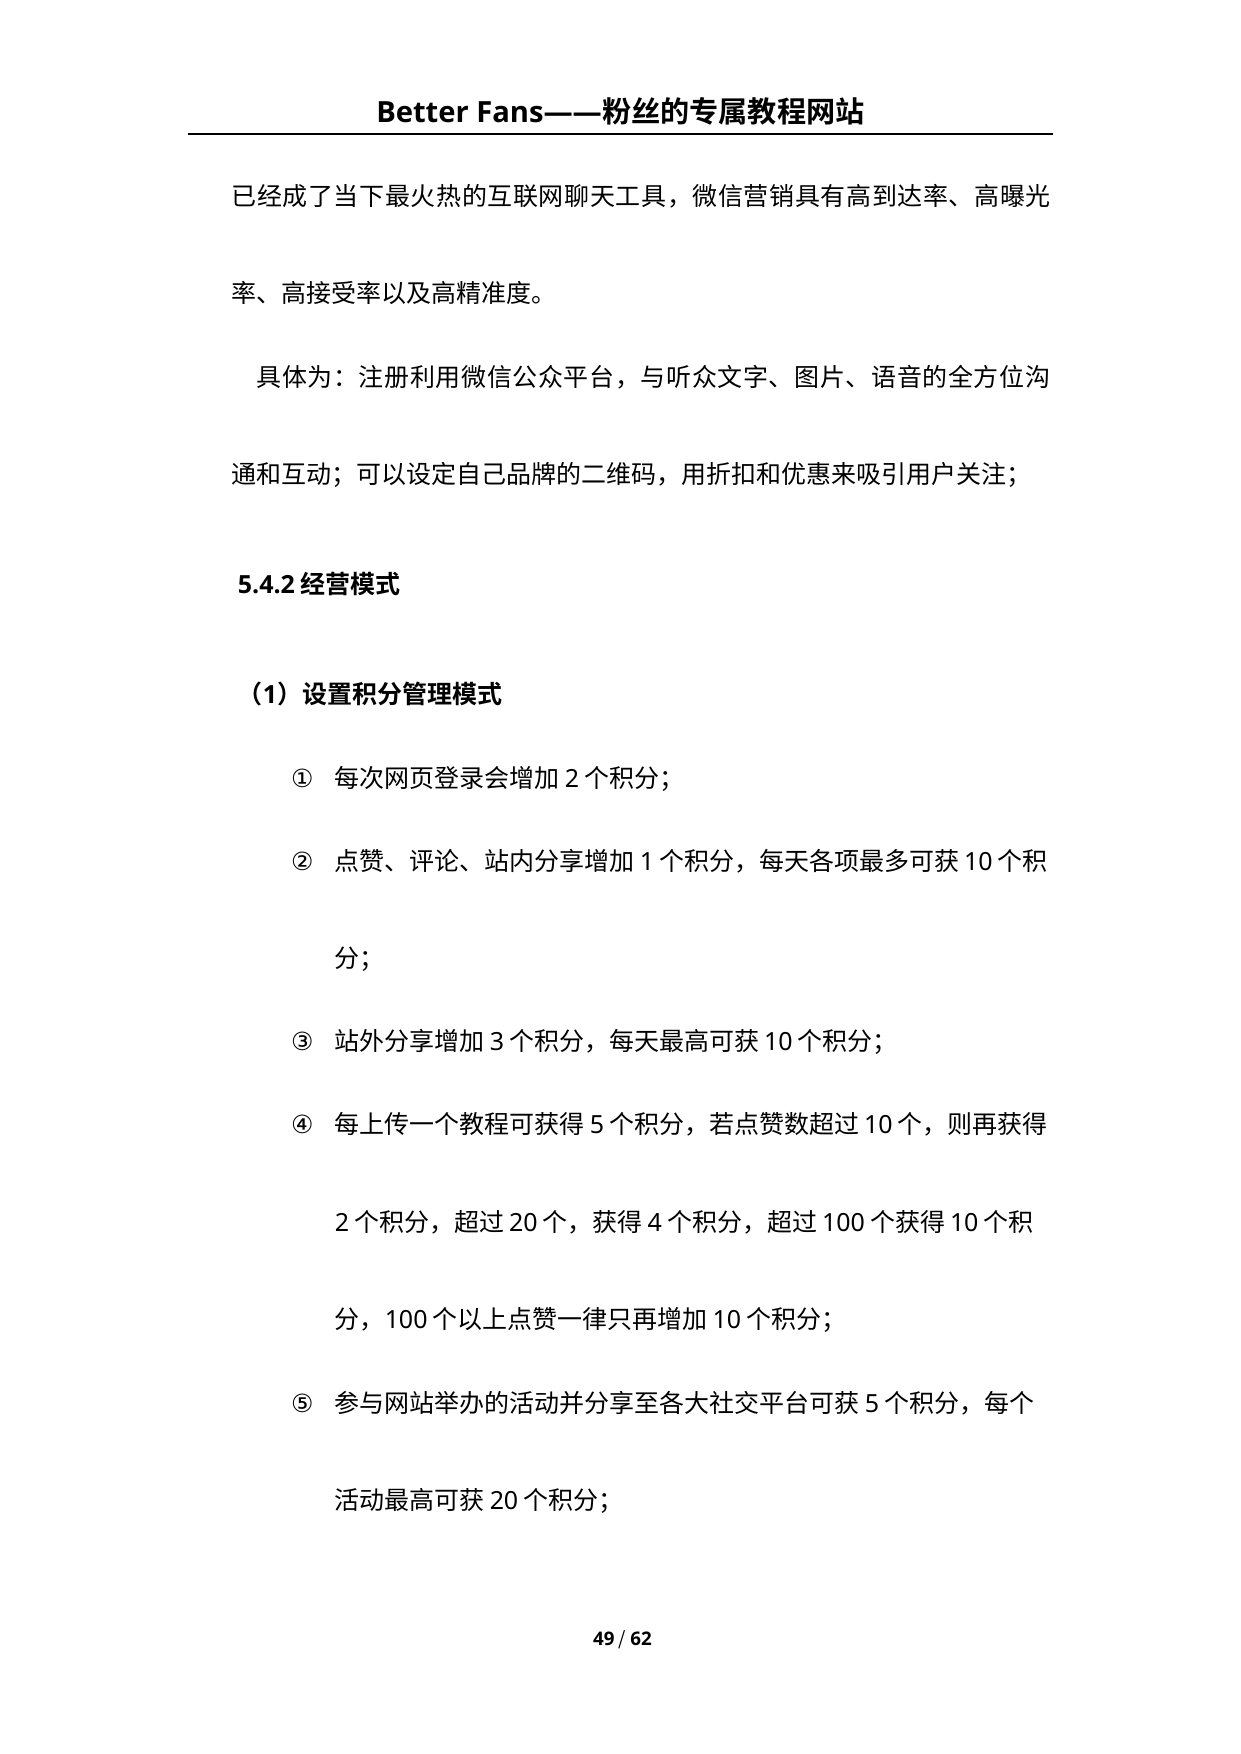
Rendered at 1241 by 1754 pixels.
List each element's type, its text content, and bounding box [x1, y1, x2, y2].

text 具体为：注册利用微信公众平台，与听众文字、图片、语音的全方位沟通和互动；可以设定自己品牌的二维码，用折扣和优惠来吸引用户关注； [231, 343, 1053, 505]
subtitle 5.4.2经营模式 [187, 550, 1053, 615]
list 每次网页登录会增加2个积分； [291, 744, 1053, 809]
list 参与网站举办的活动并分享至各大社交平台可获5个积分，每个活动最高可获20个积分； [291, 1369, 1053, 1531]
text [231, 162, 1053, 324]
list 点赞、评论、站内分享增加1个积分，每天各项最多可获10个积分； [291, 827, 1053, 989]
list 站外分享增加3个积分，每天最高可获10个积分； [291, 1007, 1053, 1072]
text （1）设置积分管理模式 [187, 661, 1053, 726]
list 每上传一个教程可获得5个积分，若点赞数超过10个，则再获得2个积分，超过20个，获得4个积分，超过100个获得10个积分，100个以上点赞一律只再增加10个积分； [291, 1091, 1053, 1351]
